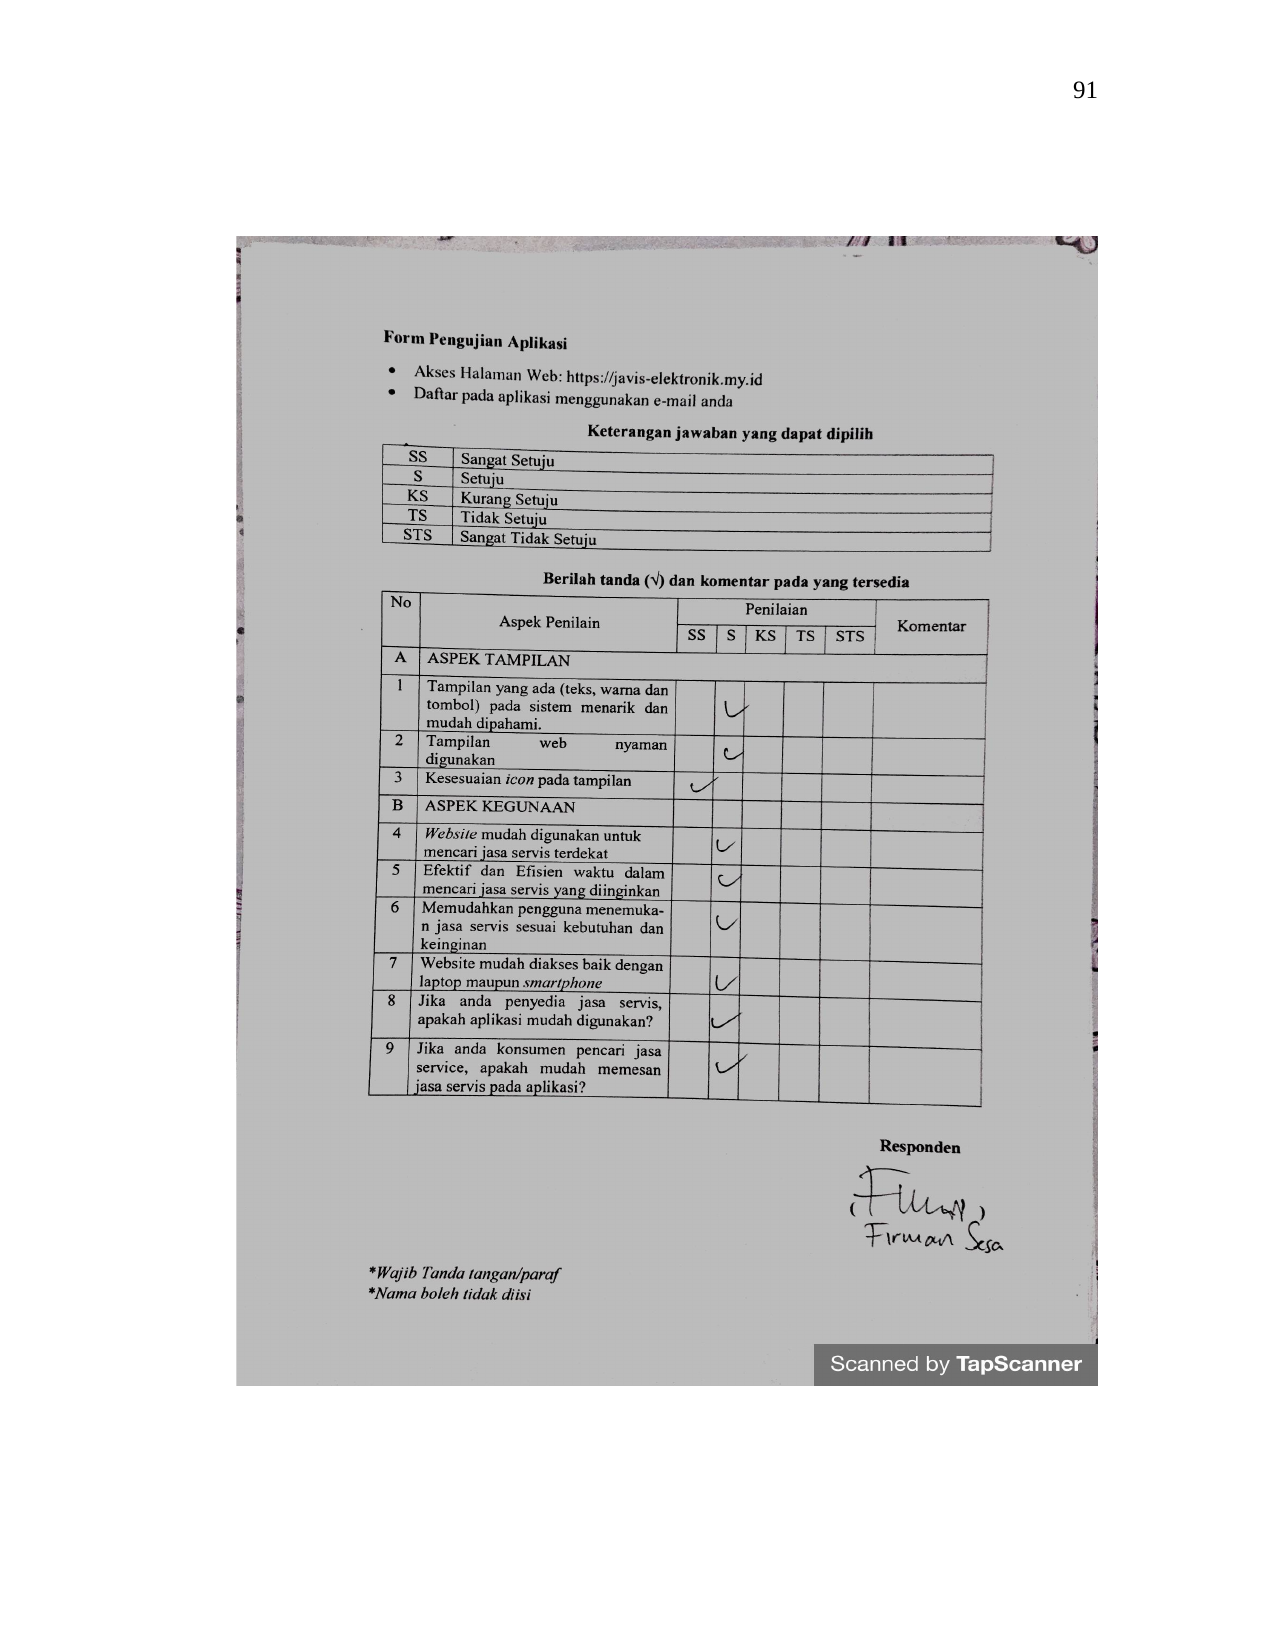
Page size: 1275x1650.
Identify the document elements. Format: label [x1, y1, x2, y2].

picture [236, 236, 1098, 1386]
